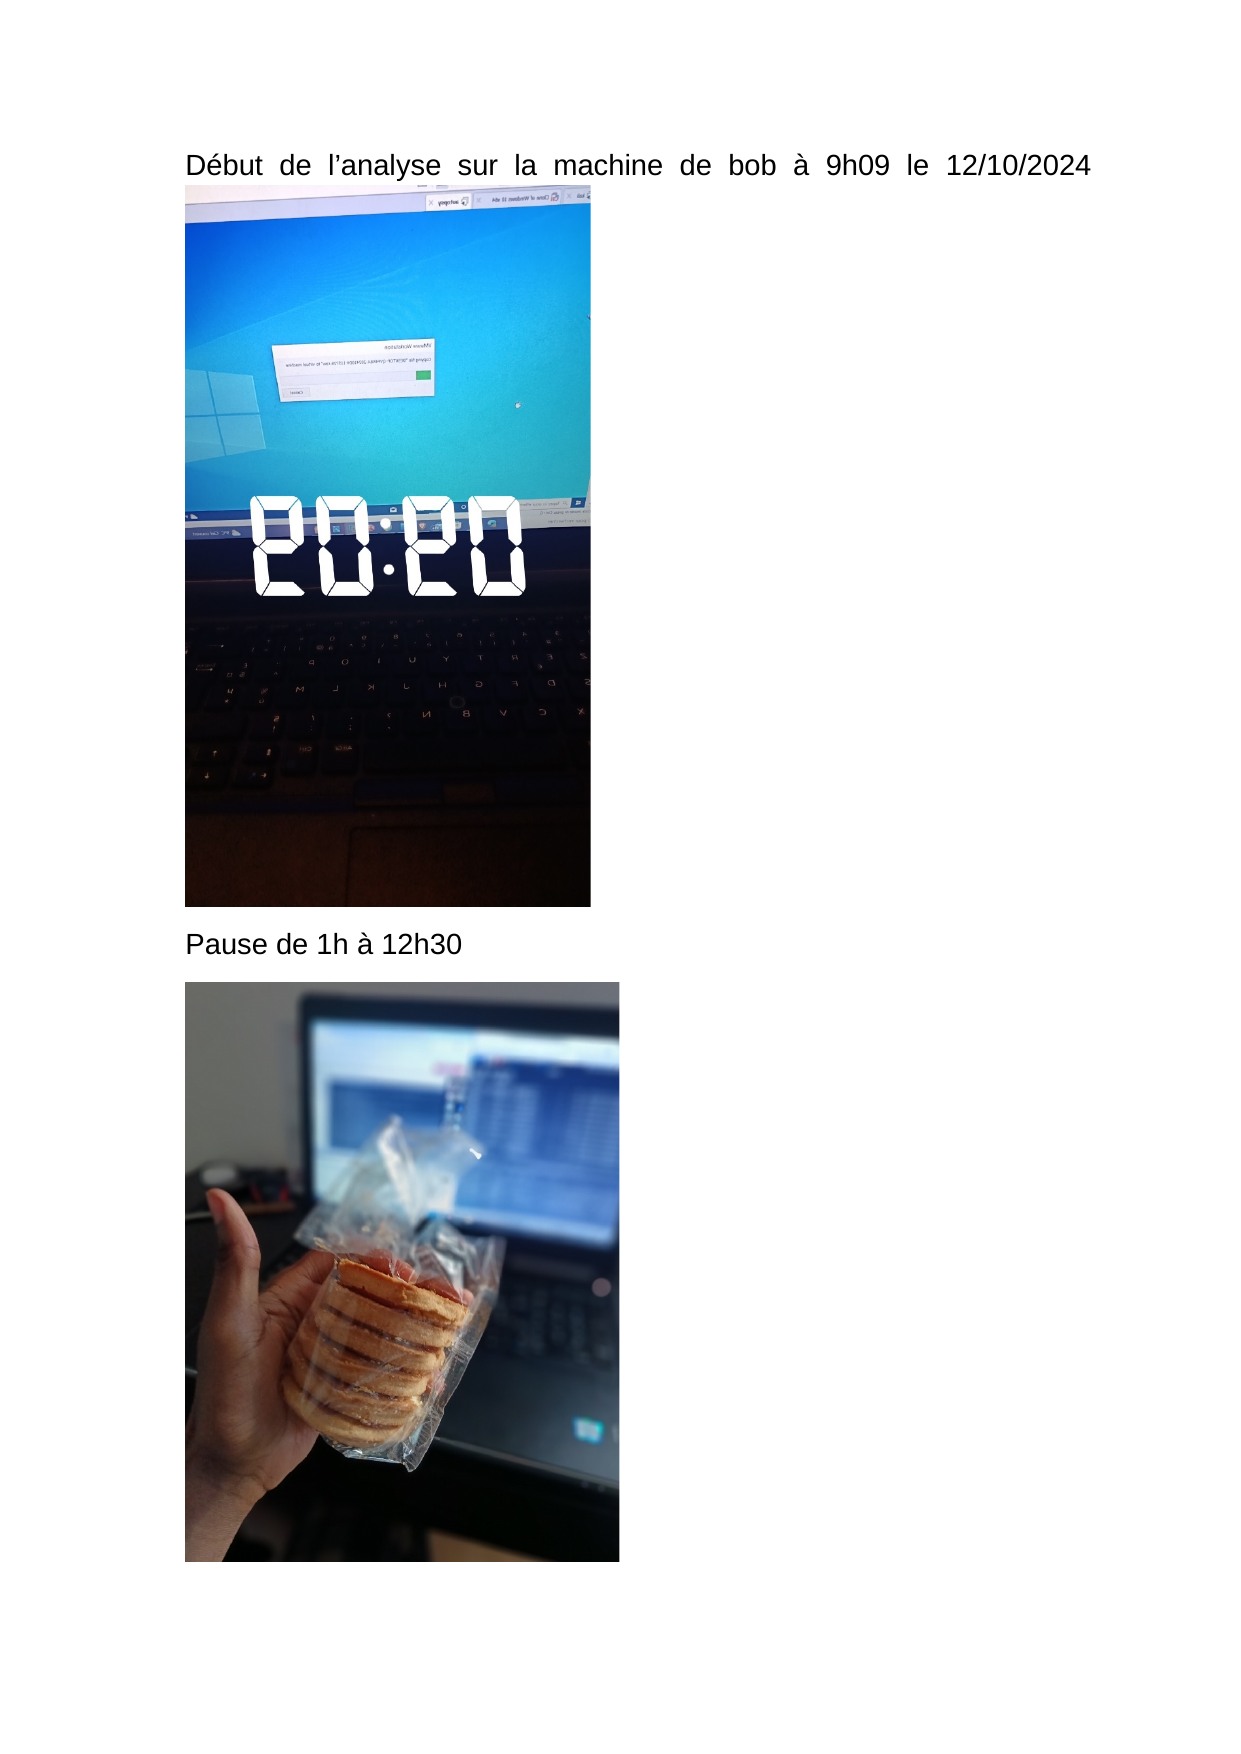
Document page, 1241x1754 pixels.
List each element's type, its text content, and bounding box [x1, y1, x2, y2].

text Pause de 1h à 12h30 [185, 927, 1093, 961]
picture [185, 982, 620, 1562]
picture [185, 185, 591, 907]
